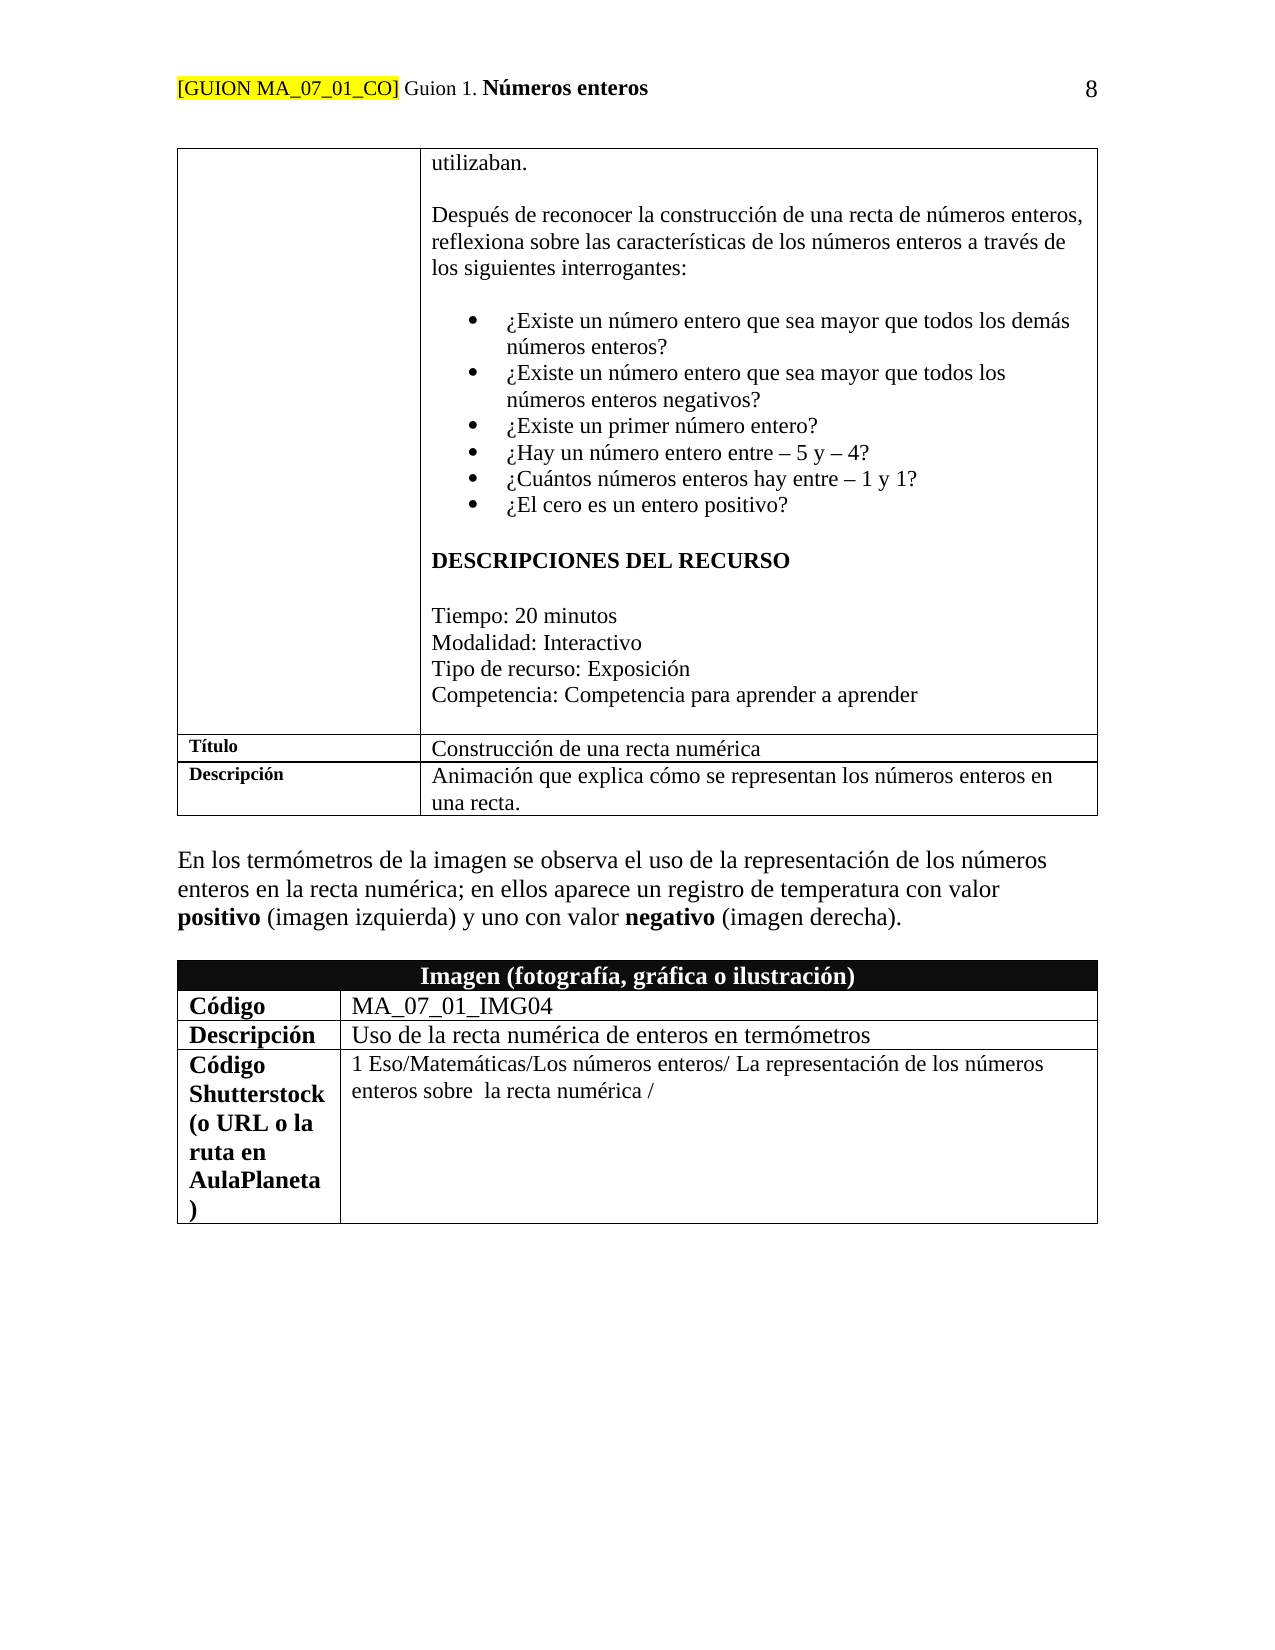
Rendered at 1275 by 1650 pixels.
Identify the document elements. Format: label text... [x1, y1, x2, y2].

table_cell Descripción [178, 1021, 340, 1049]
table_cell MA_07_01_IMG04 [341, 991, 1097, 1019]
text En los termómetros de la imagen se observa el uso de la representación de los números enteros en la recta numérica; en ellos aparece un registro de temperatura con valor positivo (imagen izquierda) y uno con valor negativo (imagen derecha). [177, 845, 1098, 931]
table_cell Construcción de una recta numérica [421, 735, 1097, 761]
table_cell Animación que explica cómo se representan los números enteros en una recta. [421, 763, 1097, 815]
table_header Imagen (fotografía, gráfica o ilustración) [178, 961, 1097, 990]
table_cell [421, 149, 1097, 734]
table_cell Uso de la recta numérica de enteros en termómetros [341, 1021, 1097, 1049]
table_cell Código [178, 991, 340, 1019]
table_cell Descripción [178, 763, 420, 815]
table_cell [341, 1050, 1097, 1223]
table_cell Título [178, 735, 420, 761]
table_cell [178, 149, 420, 734]
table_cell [178, 1050, 340, 1223]
